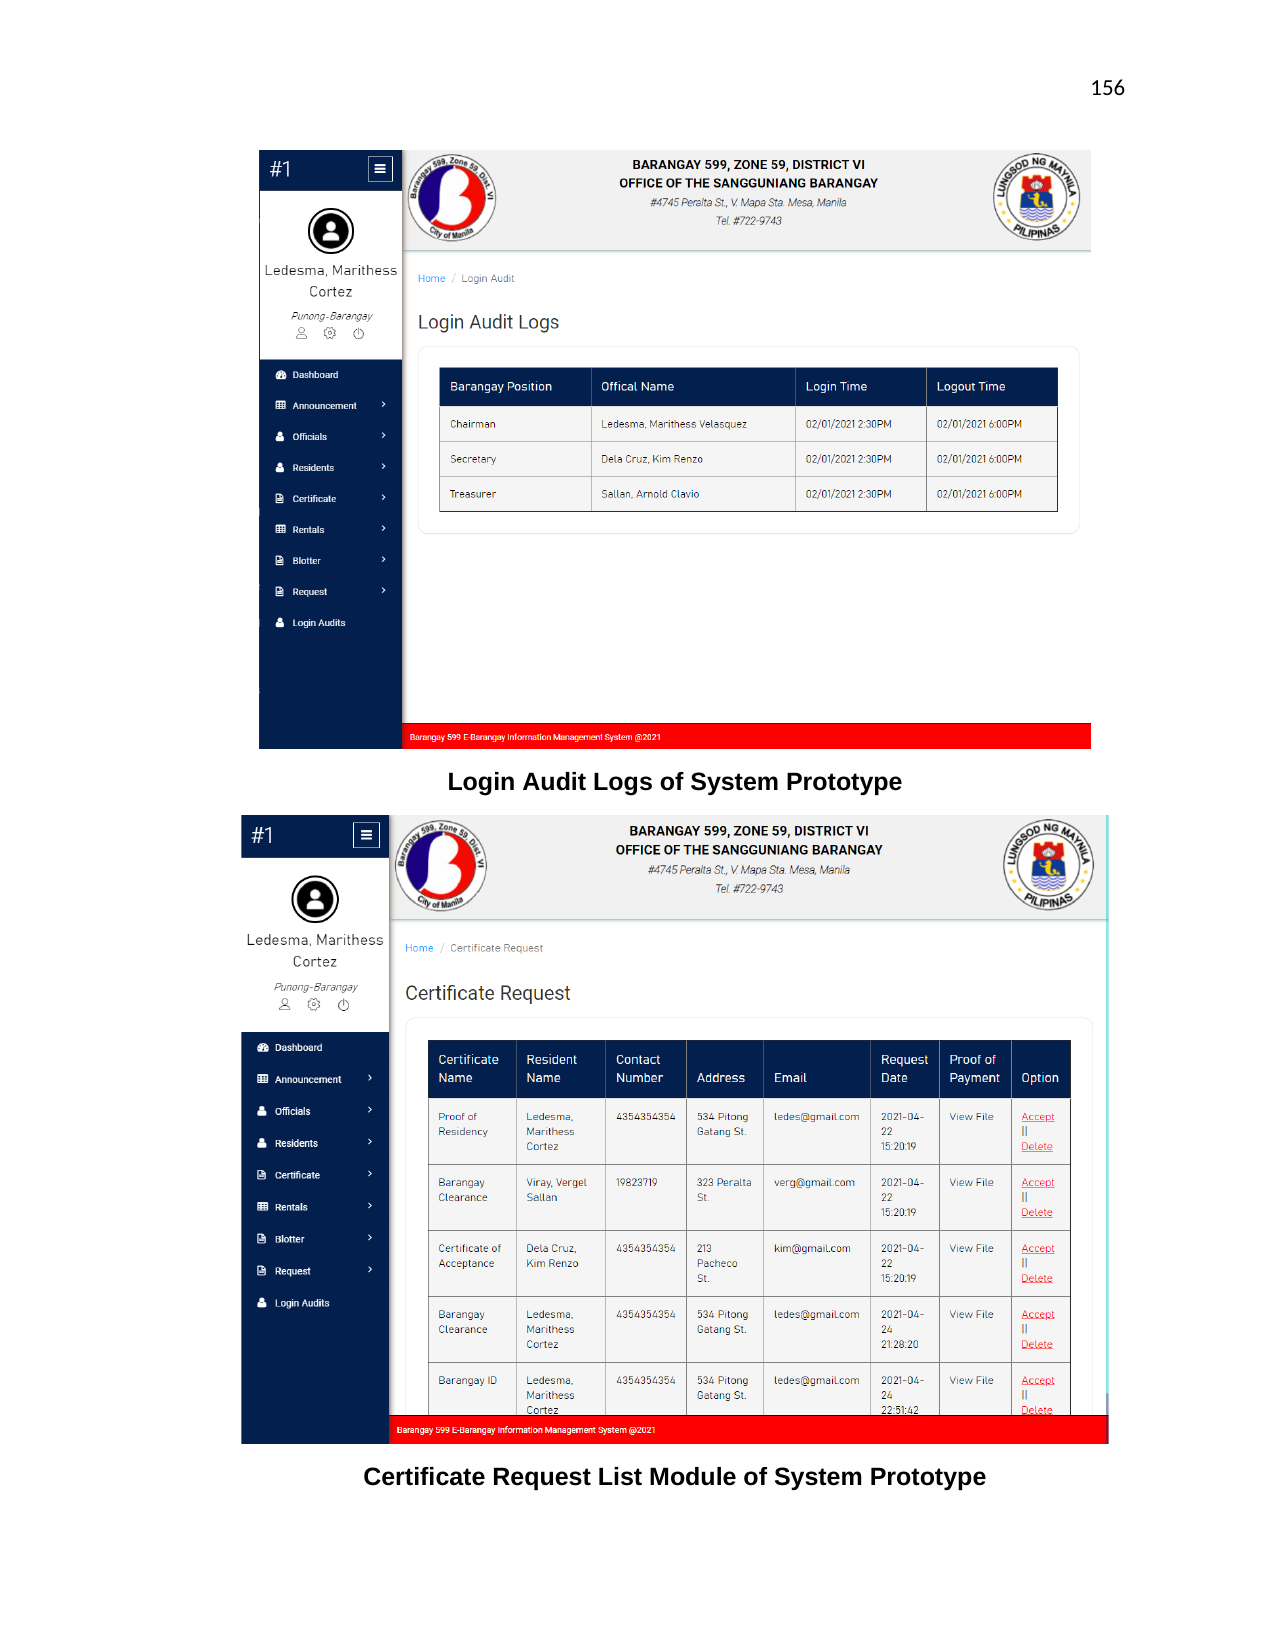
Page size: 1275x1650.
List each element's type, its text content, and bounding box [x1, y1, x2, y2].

text Certificate Request List Module of System Prototype [225, 1462, 1125, 1491]
picture [241, 815, 1109, 1444]
picture [259, 150, 1091, 749]
text Login Audit Logs of System Prototype [225, 767, 1125, 796]
